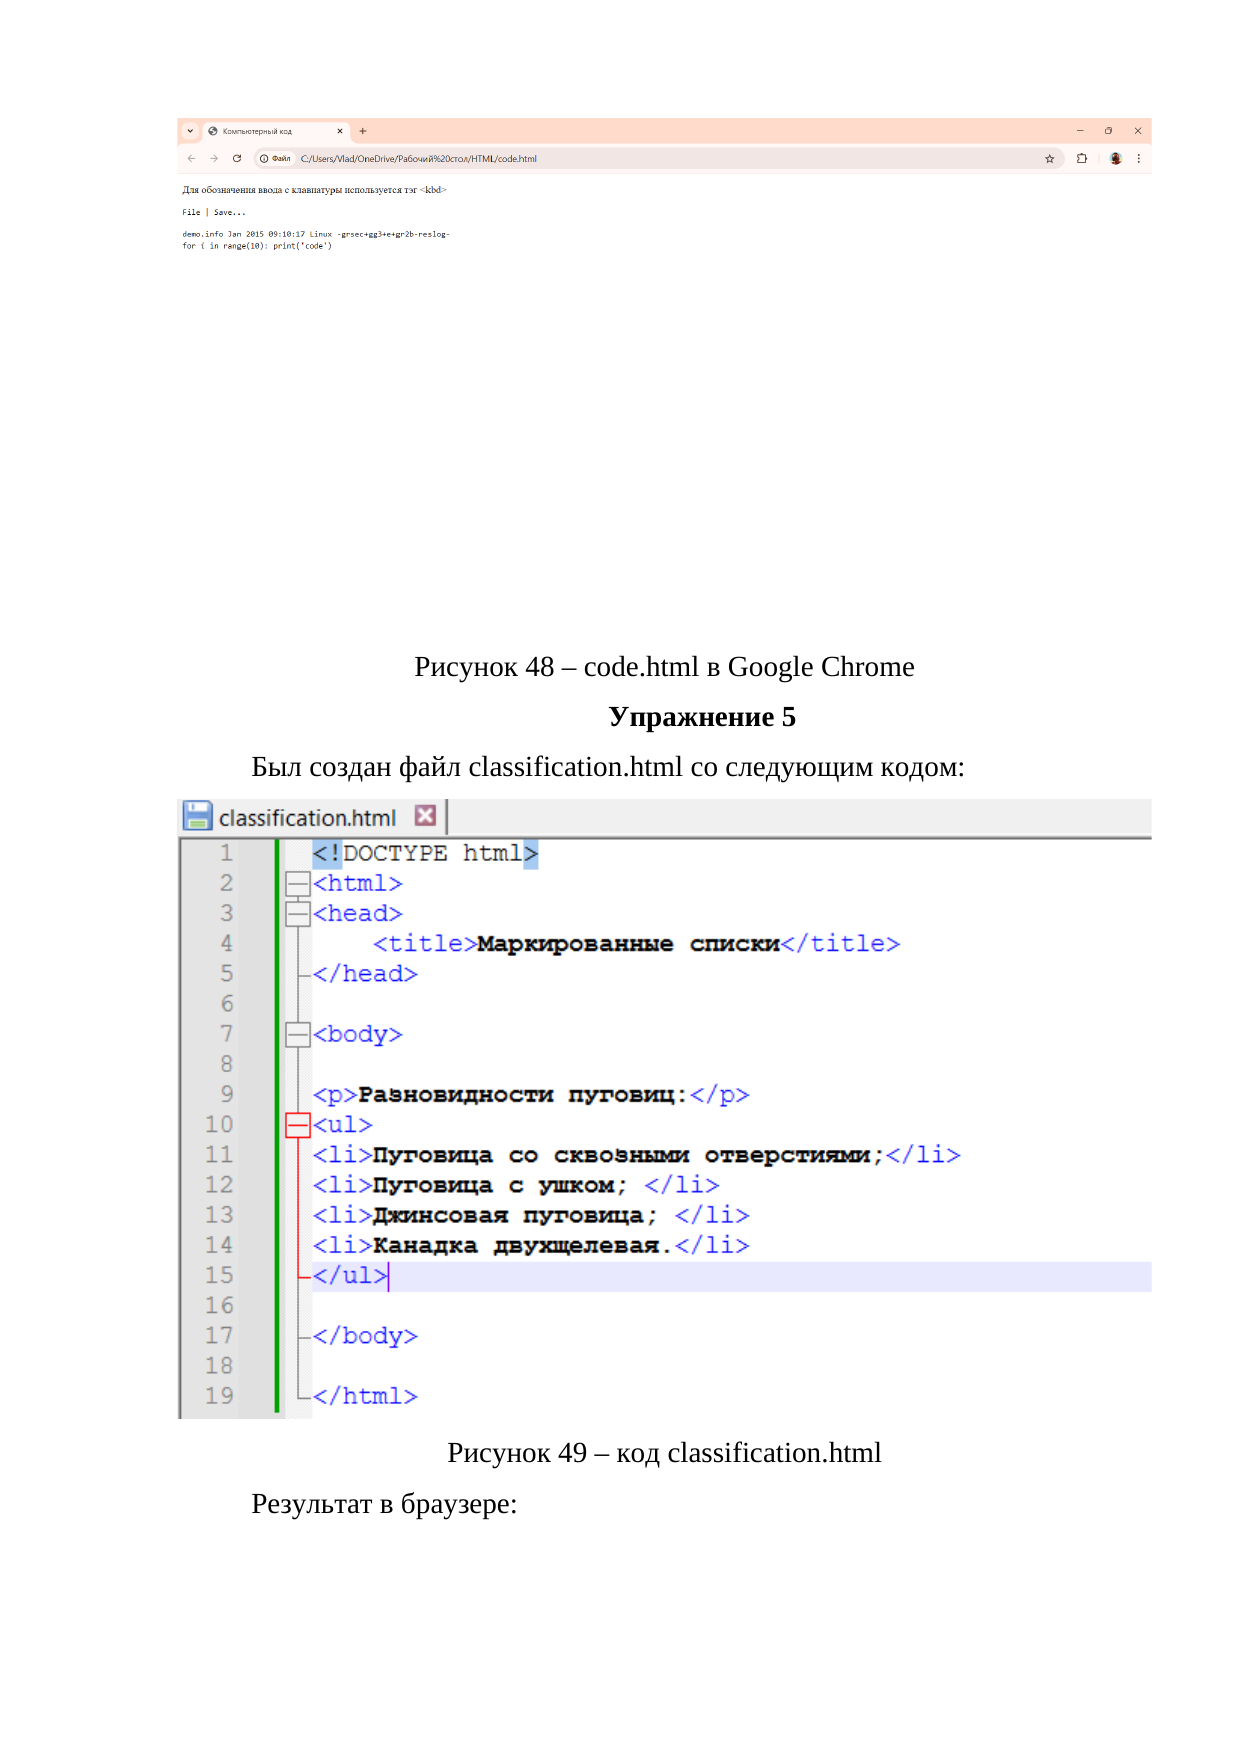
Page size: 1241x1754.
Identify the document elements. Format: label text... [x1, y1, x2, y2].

text Упражнение 5 [252, 699, 1152, 733]
text Рисунок 49 – код classification.html [177, 1435, 1152, 1469]
picture [177, 118, 1152, 632]
text Результат в браузере: [177, 1486, 1152, 1519]
picture [177, 799, 1152, 1419]
text Рисунок 48 – code.html в Google Chrome [177, 649, 1152, 682]
text Был создан файл classification.html со следующим кодом: [177, 749, 1152, 783]
